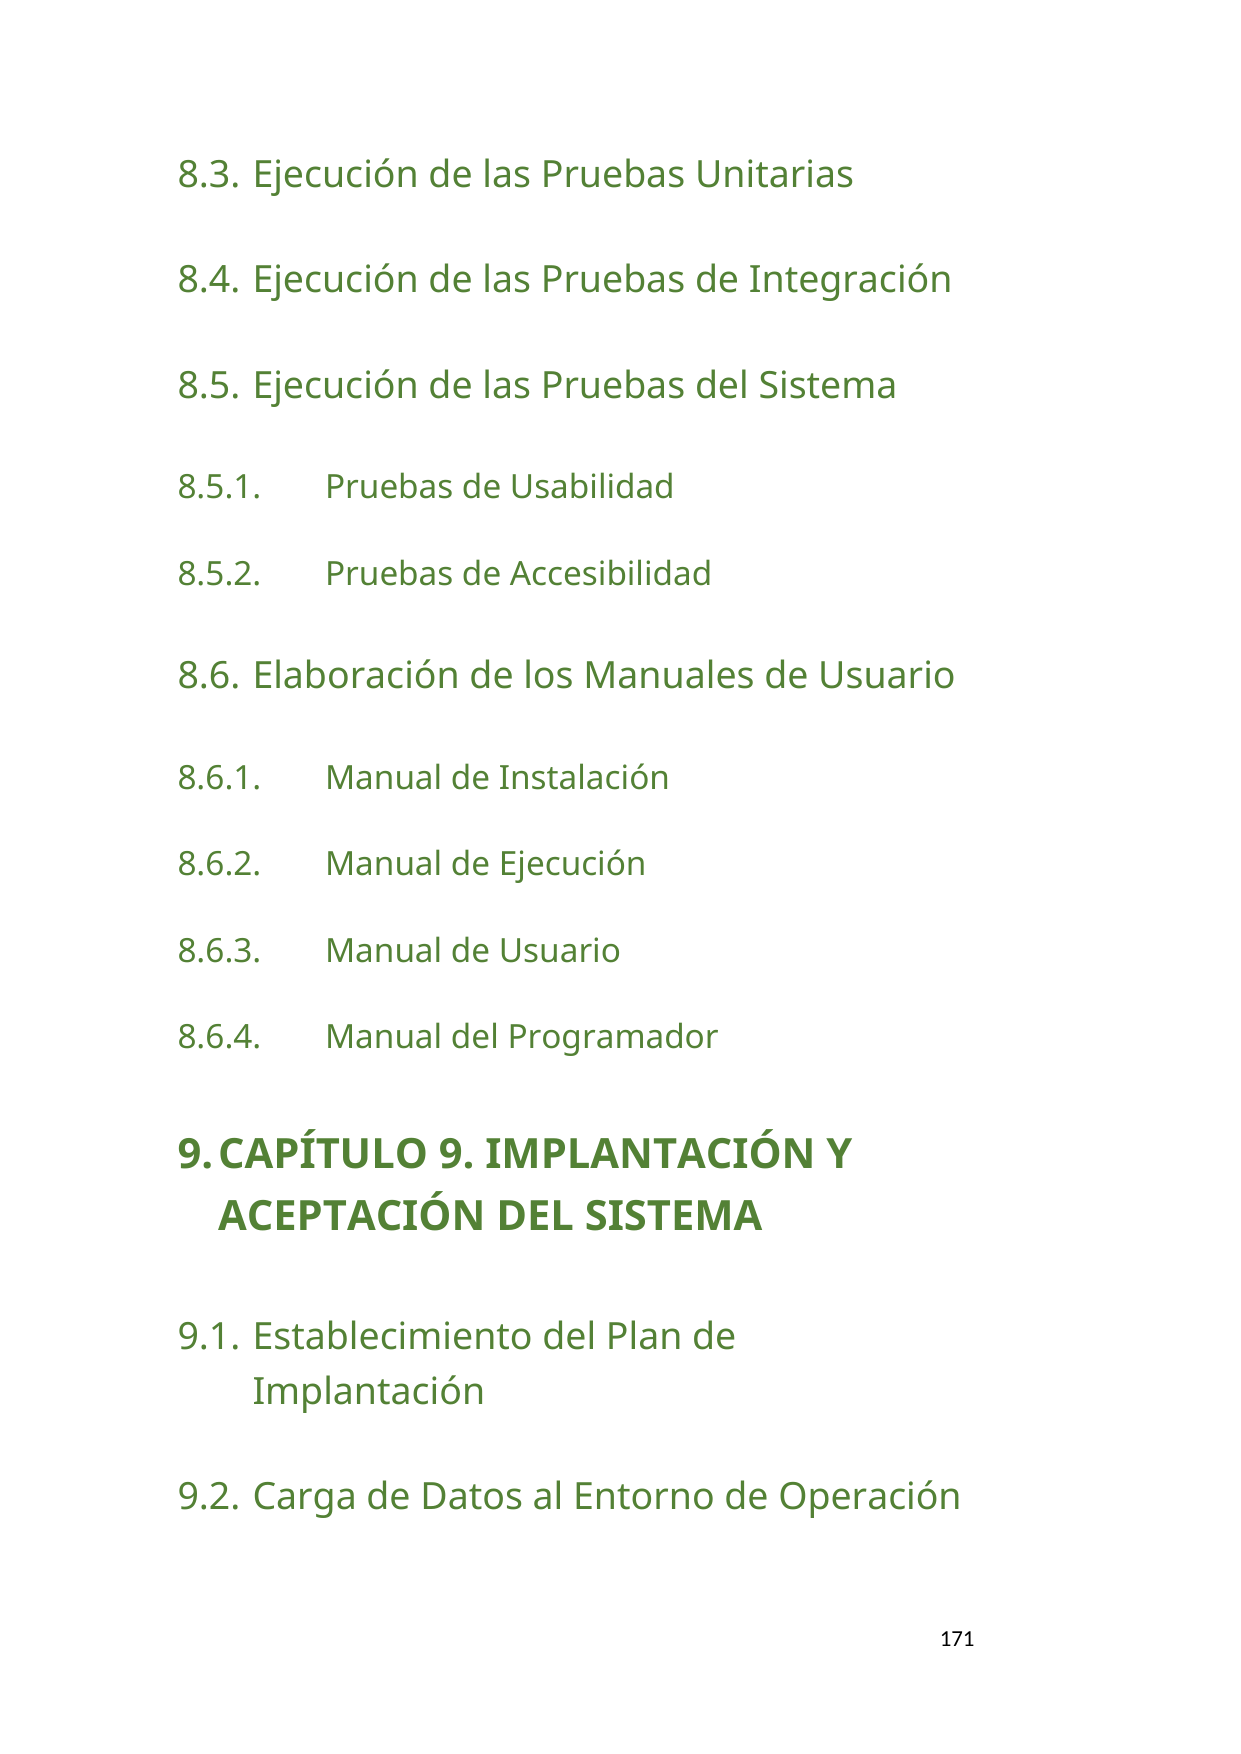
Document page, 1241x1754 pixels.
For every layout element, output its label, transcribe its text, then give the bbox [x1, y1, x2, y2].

subtitle Manual de Usuario [177, 926, 974, 972]
subtitle Ejecución de las Pruebas de Integración [177, 253, 974, 304]
subtitle Manual del Programador [177, 1013, 974, 1058]
subtitle CAPÍTULO 9. IMPLANTACIÓN Y ACEPTACIÓN DEL SISTEMA [177, 1124, 974, 1242]
subtitle Ejecución de las Pruebas del Sistema [177, 358, 974, 409]
subtitle Establecimiento del Plan de Implantación [177, 1309, 974, 1416]
subtitle Pruebas de Accesibilidad [177, 549, 974, 595]
subtitle Pruebas de Usabilidad [177, 463, 974, 508]
subtitle Manual de Instalación [177, 753, 974, 799]
subtitle Manual de Ejecución [177, 840, 974, 885]
subtitle Elaboración de los Manuales de Usuario [177, 648, 974, 699]
subtitle Ejecución de las Pruebas Unitarias [177, 148, 974, 199]
subtitle Carga de Datos al Entorno de Operación [177, 1469, 974, 1521]
